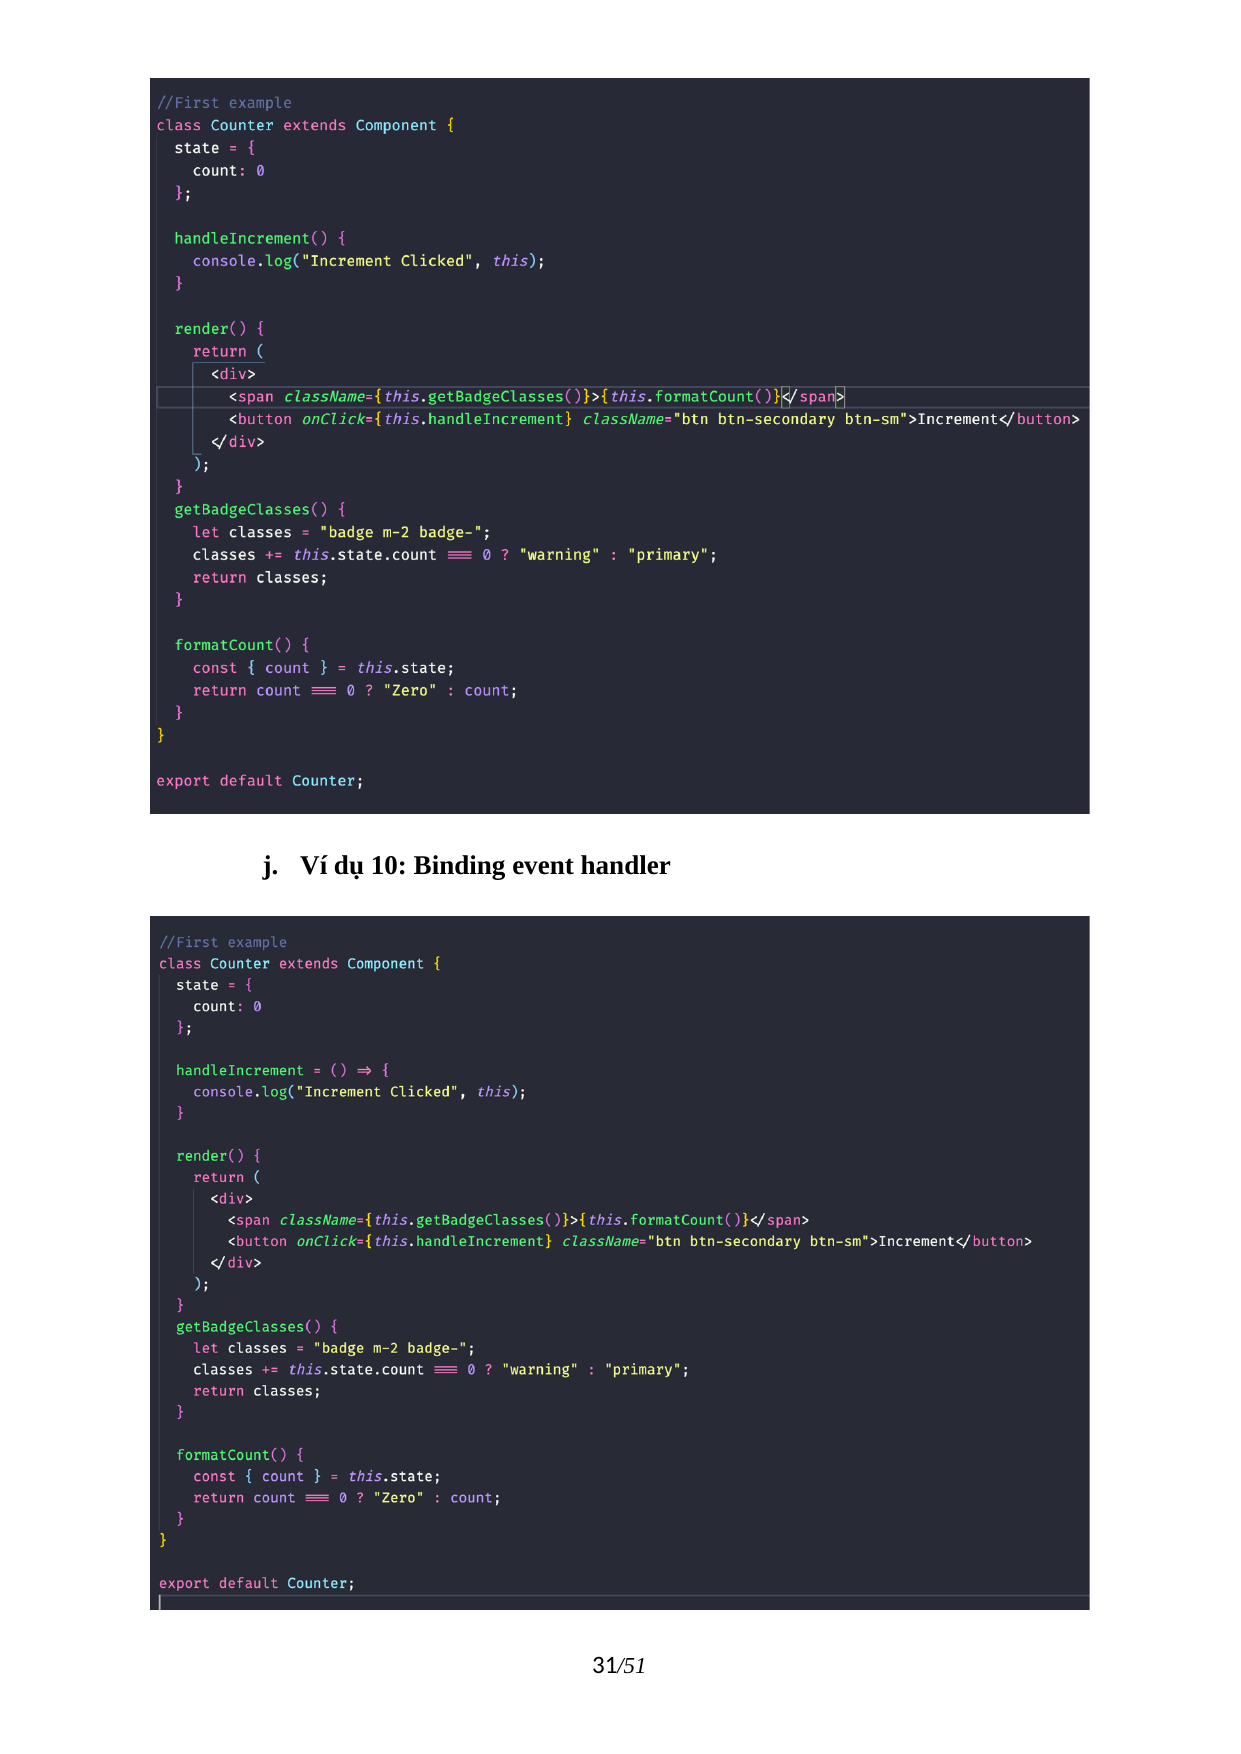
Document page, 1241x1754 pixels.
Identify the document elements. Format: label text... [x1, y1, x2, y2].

subtitle Ví dụ 10: Binding event handler [262, 849, 1090, 880]
picture [150, 916, 1090, 1610]
picture [150, 78, 1090, 814]
